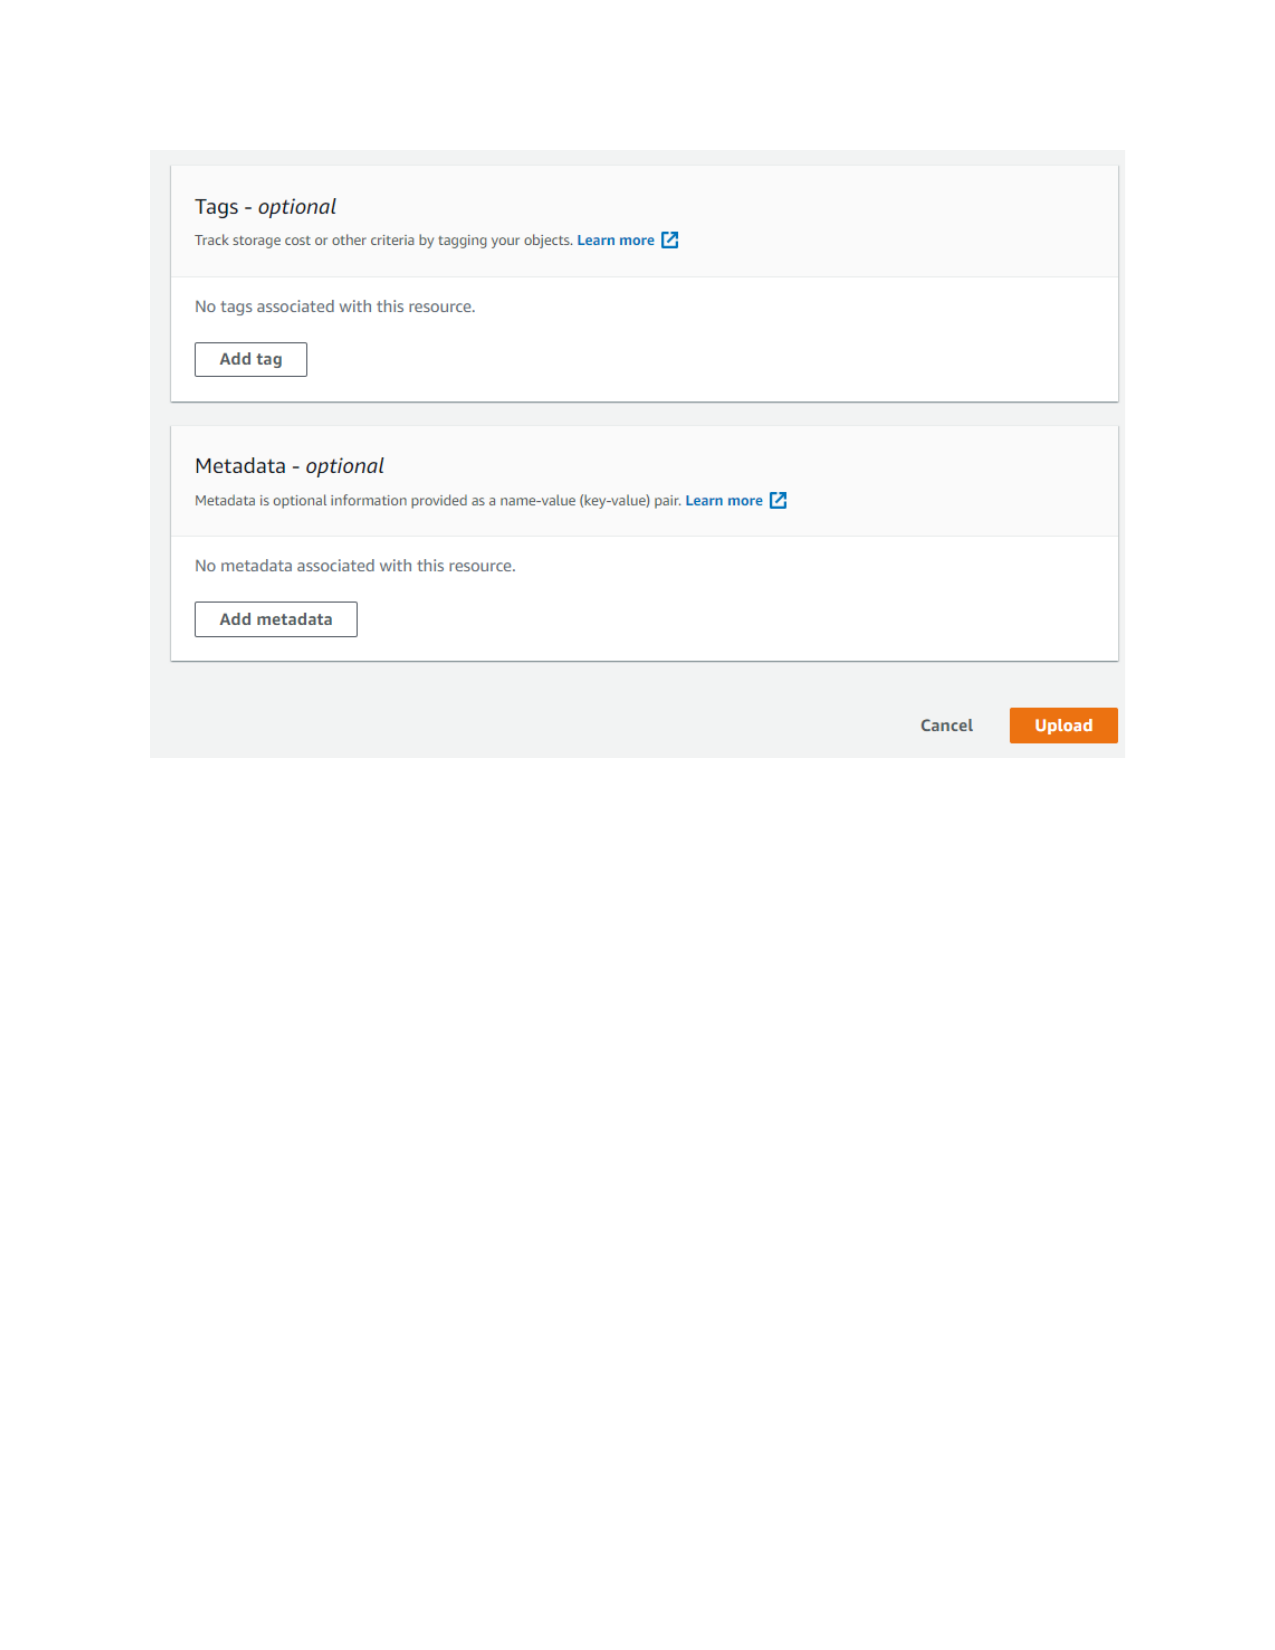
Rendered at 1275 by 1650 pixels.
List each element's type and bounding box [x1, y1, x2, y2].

picture [150, 150, 1125, 758]
